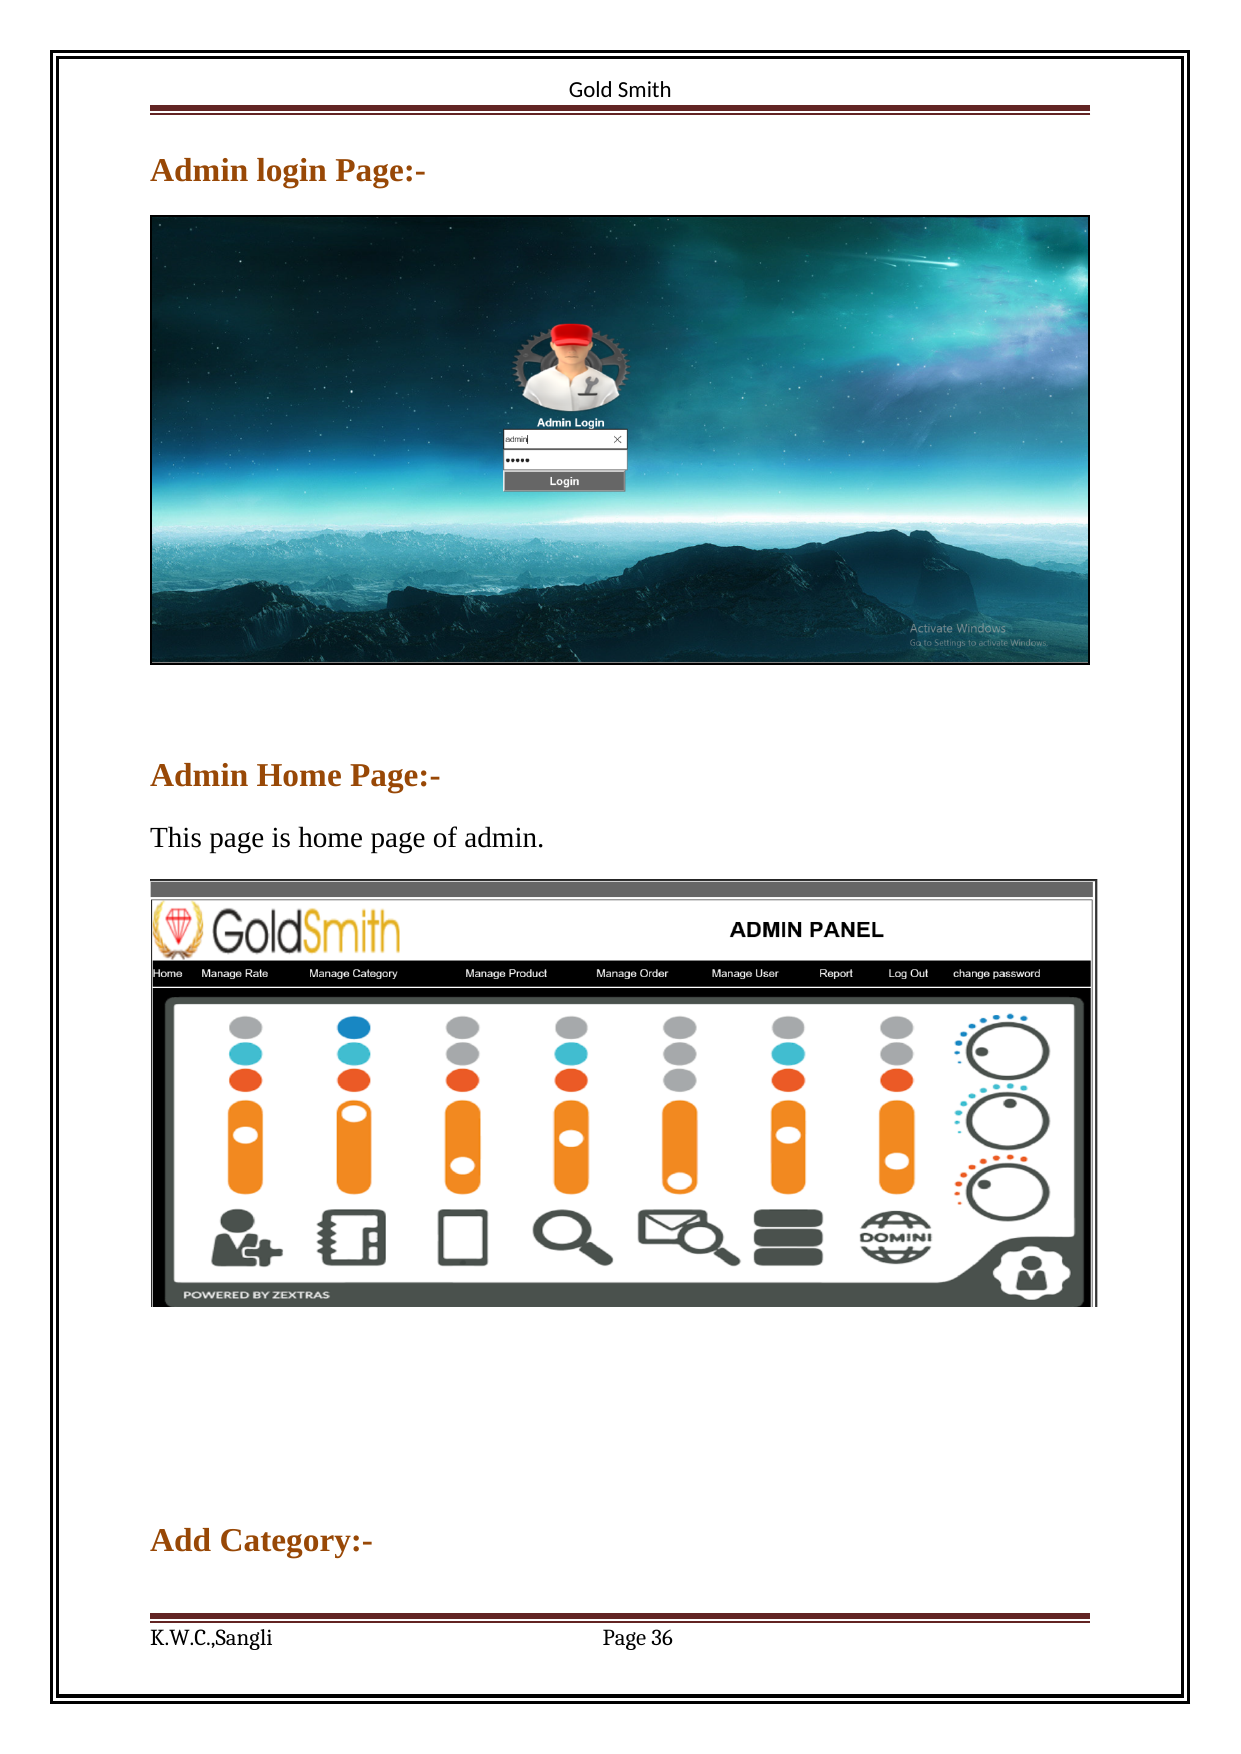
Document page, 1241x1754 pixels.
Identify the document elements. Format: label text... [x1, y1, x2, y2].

text Admin login Page:- [150, 150, 1090, 188]
picture [152, 217, 1088, 663]
text This page is home page of admin. [150, 820, 1090, 853]
text Add Category:- [150, 1521, 1090, 1559]
picture [150, 879, 1098, 1307]
text Admin Home Page:- [150, 755, 1090, 793]
